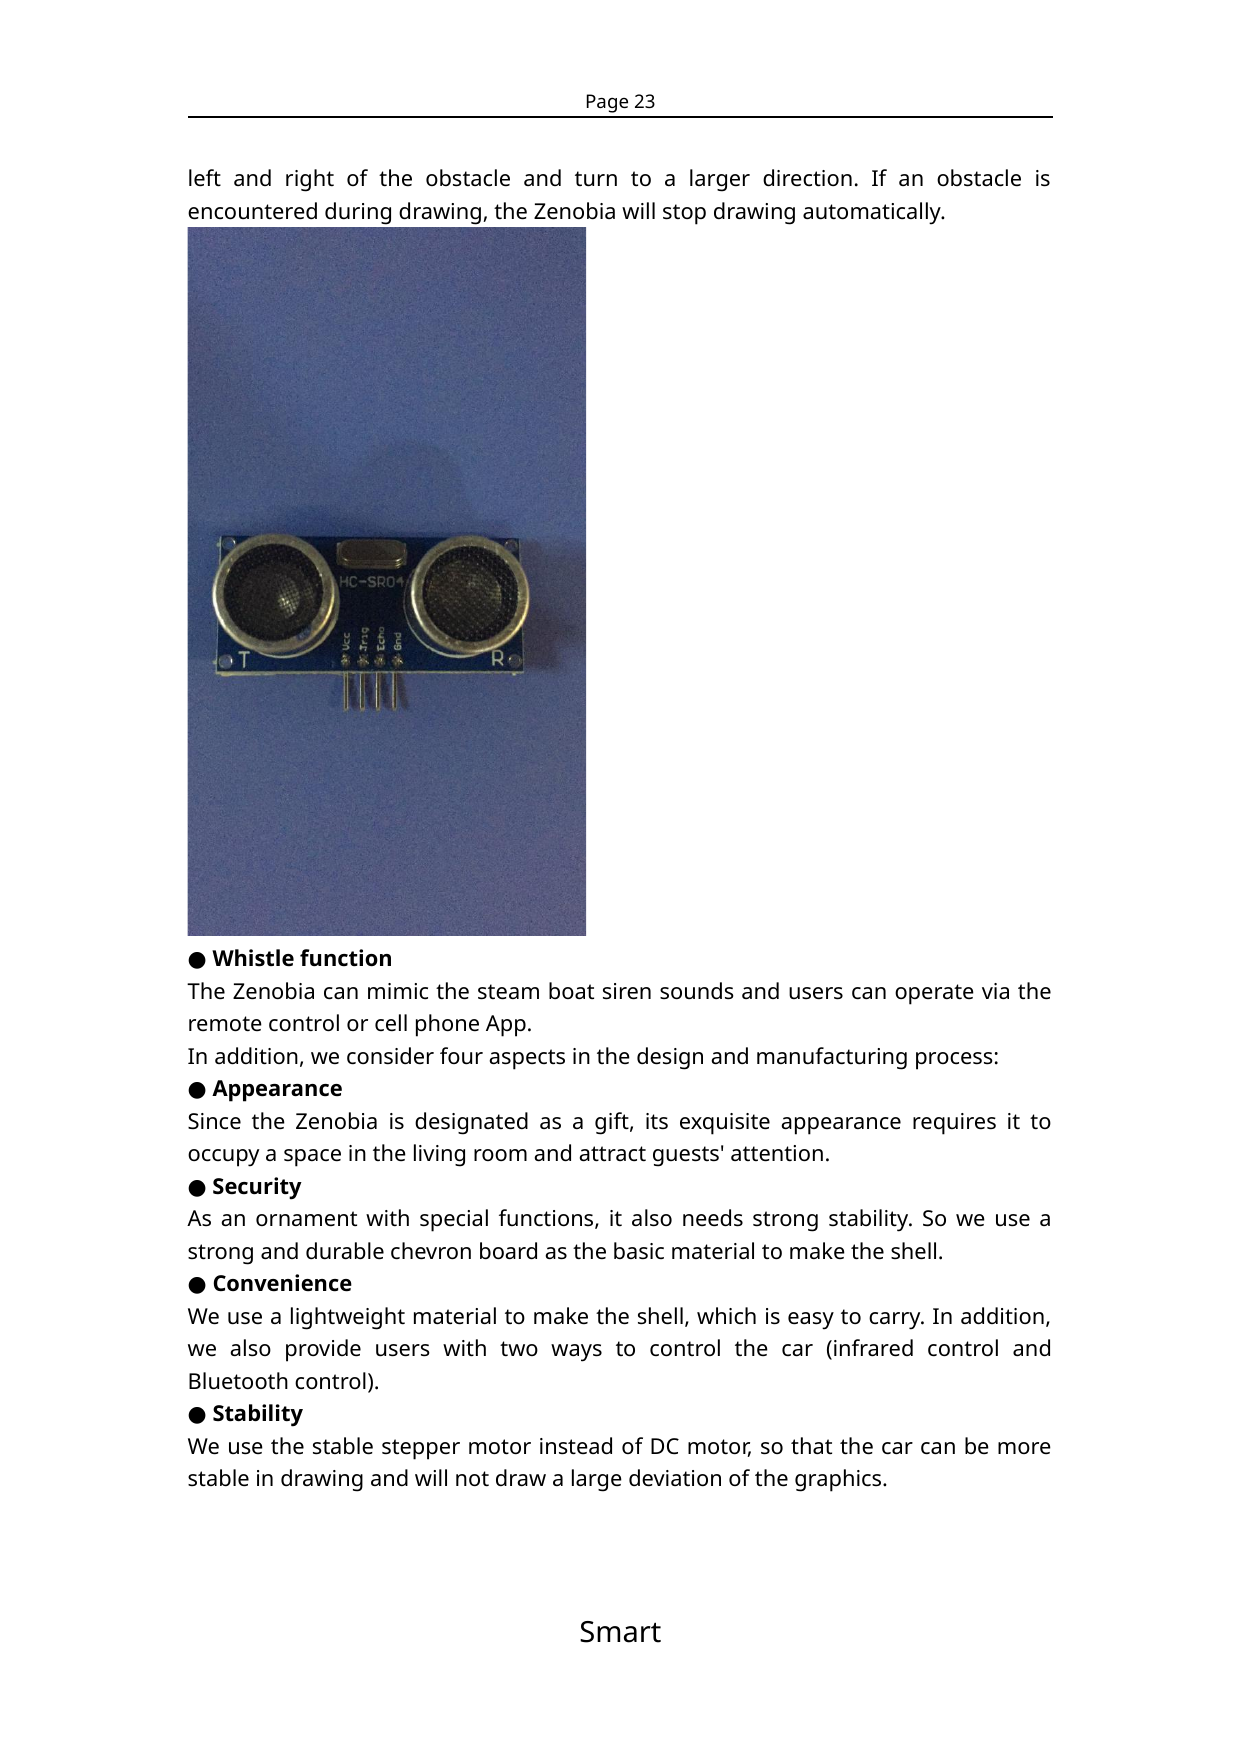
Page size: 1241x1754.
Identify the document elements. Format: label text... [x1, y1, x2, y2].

picture [187, 227, 587, 936]
text As an ornament with special functions, it also needs strong stability. So we use a strong and durable chevron board as the basic material to make the shell. [187, 1202, 1053, 1267]
text ● Security [187, 1169, 1053, 1202]
text We use a lightweight material to make the shell, which is easy to carry. In addition, we also provide users with two ways to control the car (infrared control and Bluetooth control). [187, 1299, 1053, 1397]
text ● Stability [187, 1397, 1053, 1429]
text ● Appearance [187, 1072, 1053, 1104]
text Since the Zenobia is designated as a gift, its exquisite appearance requires it to occupy a space in the living room and attract guests' attention. [187, 1104, 1053, 1169]
text In addition, we consider four aspects in the design and manufacturing process: [187, 1039, 1053, 1072]
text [187, 162, 1053, 227]
text We use the stable stepper motor instead of DC motor, so that the car can be more stable in drawing and will not draw a large deviation of the graphics. [187, 1429, 1053, 1494]
text ● Whistle function [187, 942, 1053, 974]
text The Zenobia can mimic the steam boat siren sounds and users can operate via the remote control or cell phone App. [187, 974, 1053, 1039]
text ● Convenience [187, 1267, 1053, 1299]
